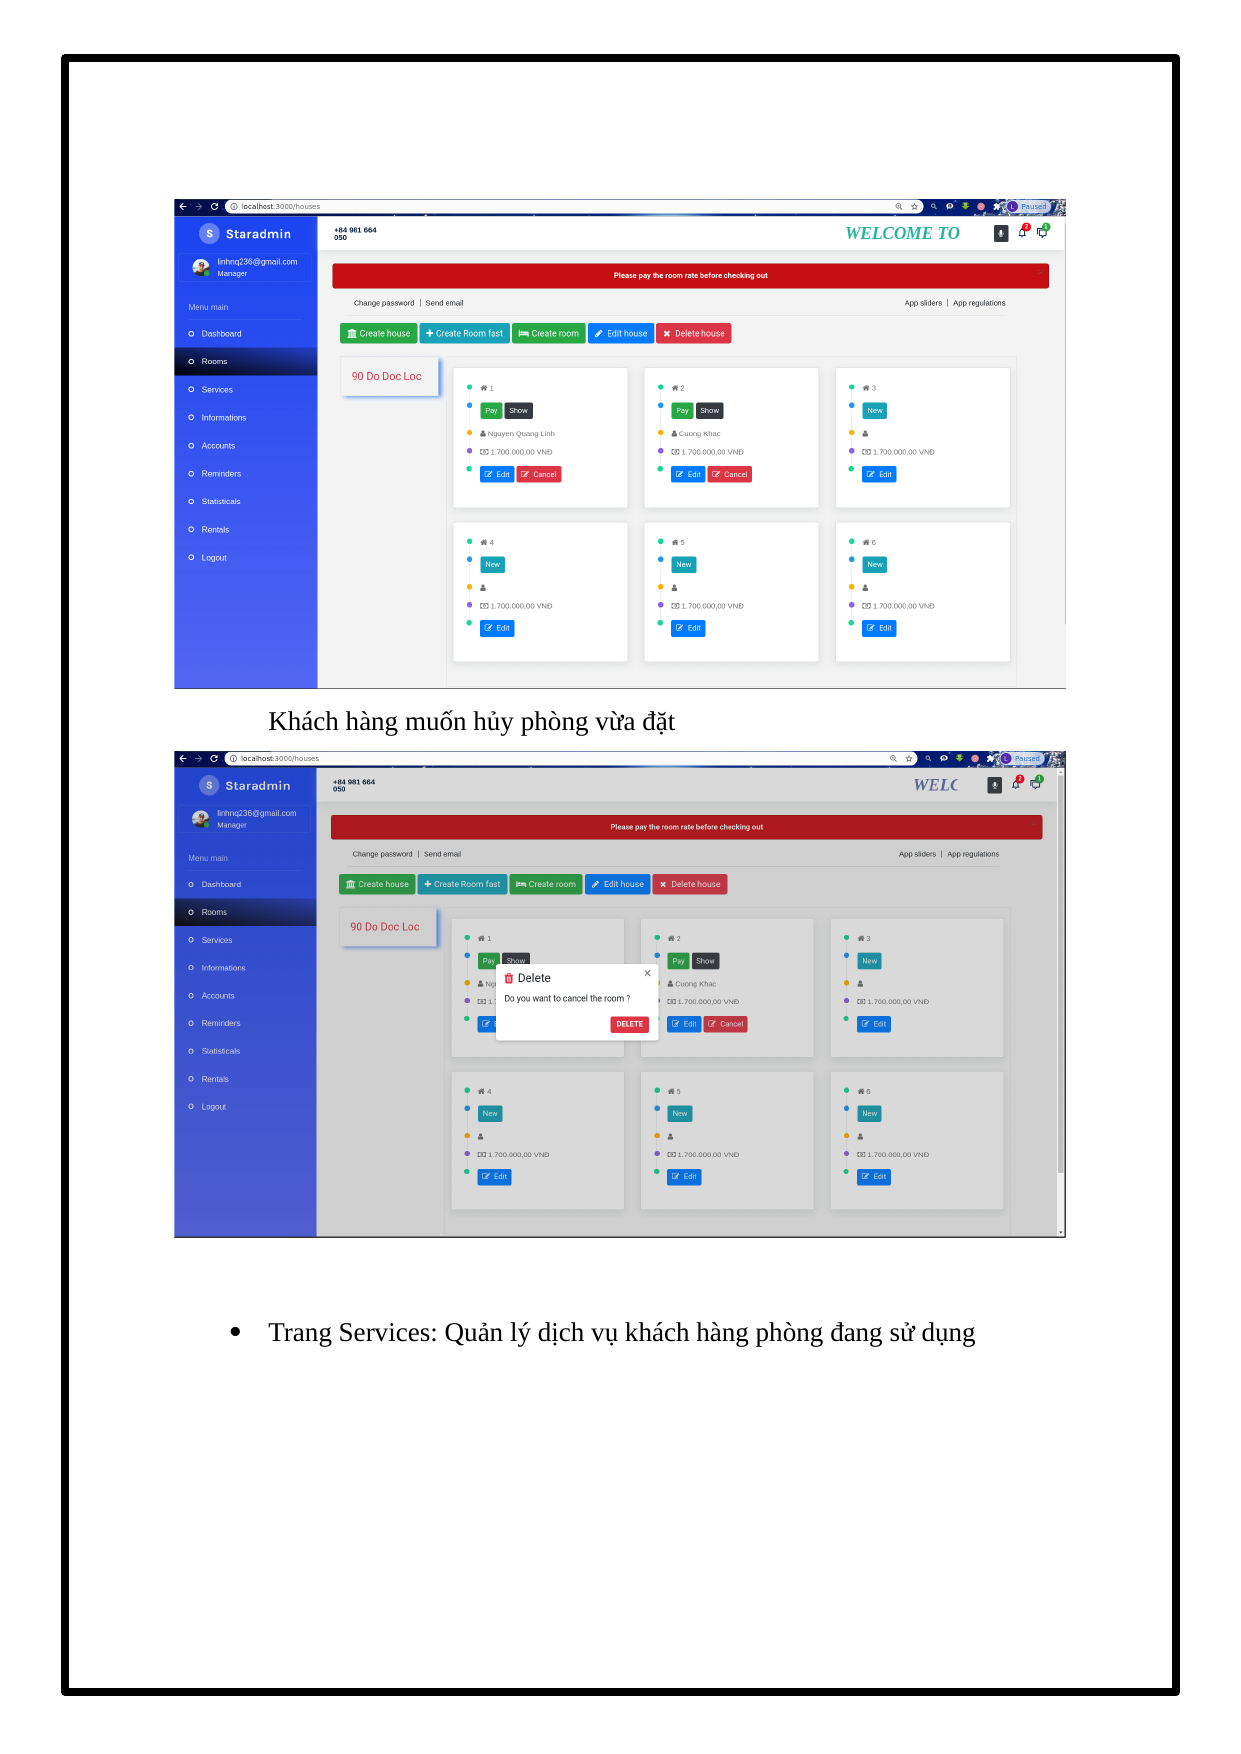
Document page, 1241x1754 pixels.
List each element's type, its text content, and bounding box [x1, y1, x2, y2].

picture [174, 199, 1066, 689]
list Trang Services: Quản lý dịch vụ khách hàng phòng đang sử dụng [231, 1316, 1122, 1347]
picture [174, 751, 1066, 1238]
